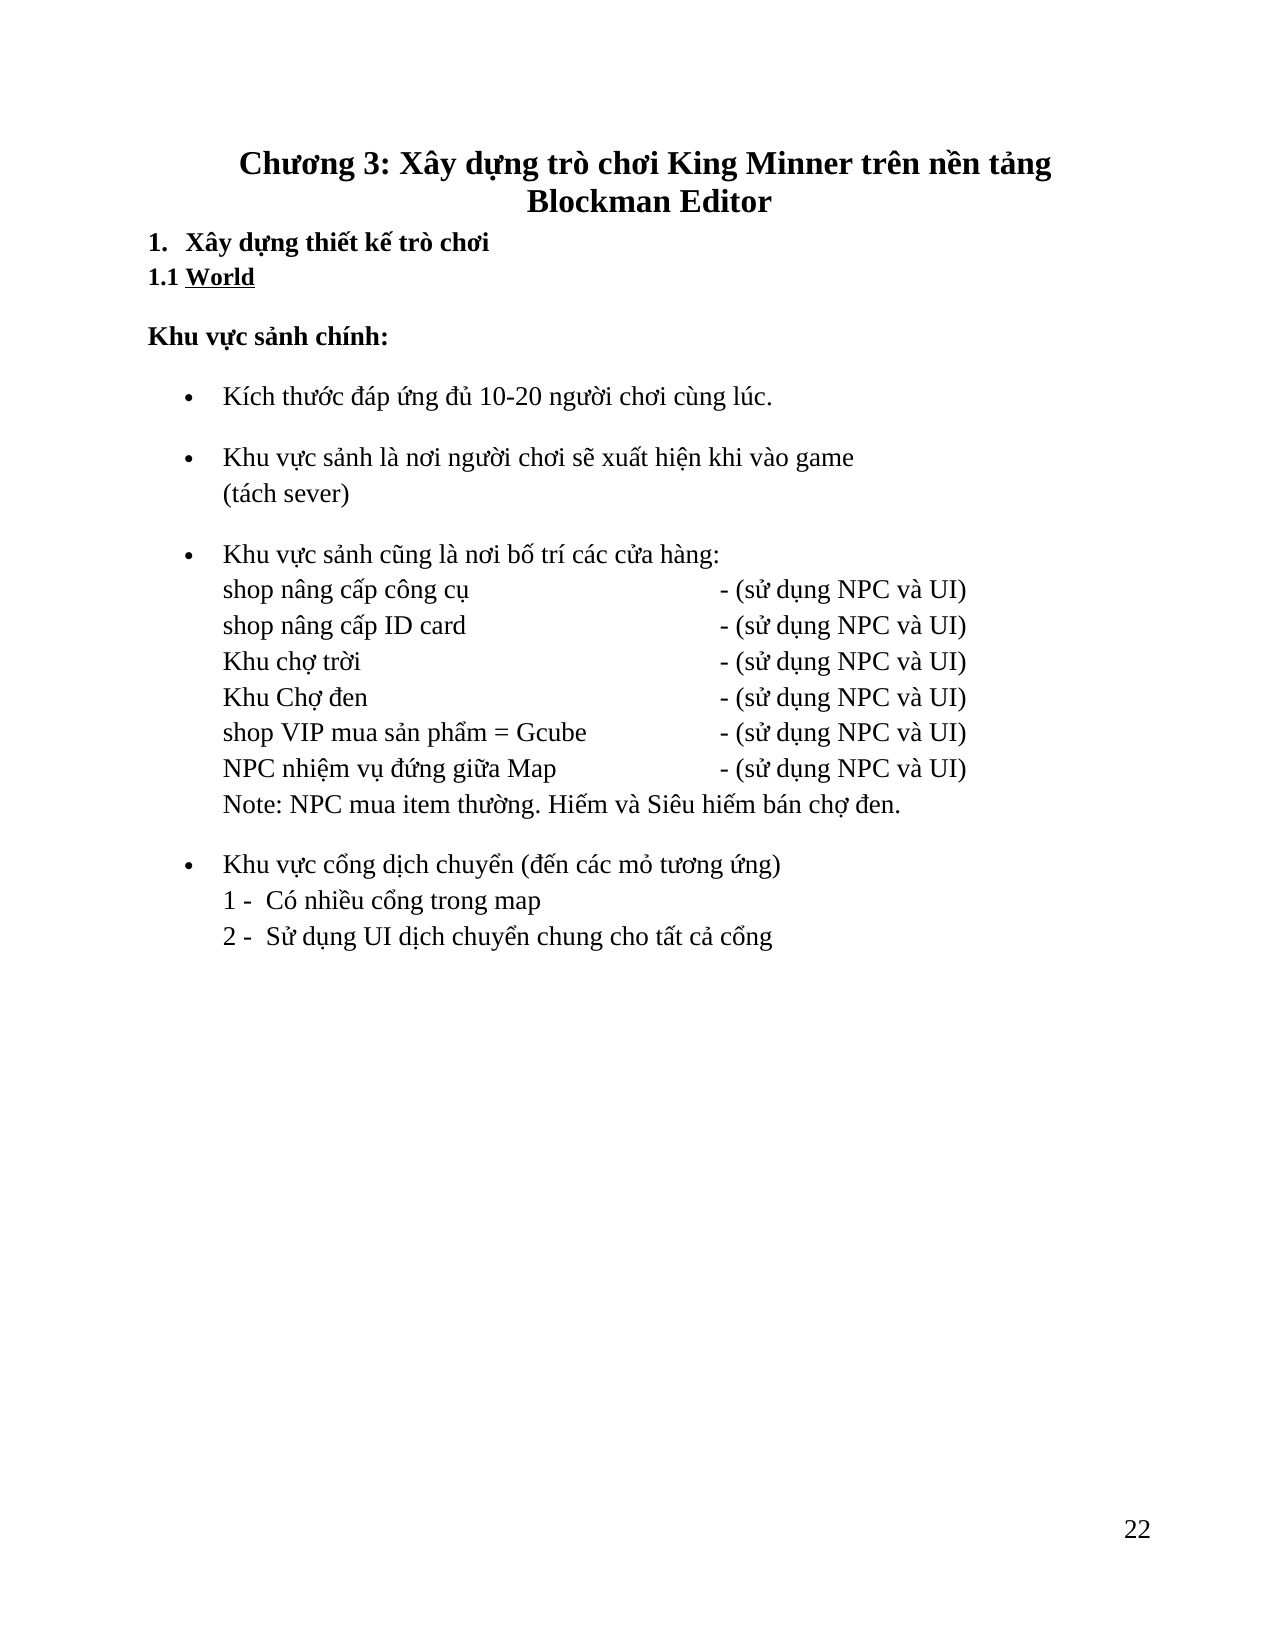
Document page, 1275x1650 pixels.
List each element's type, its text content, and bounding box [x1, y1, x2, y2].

subtitle Chương 3: Xây dựng trò chơi King Minner trên nền tảng Blockman Editor [148, 143, 1151, 220]
list Kích thước đáp ứng đủ 10-20 người chơi cùng lúc. [185, 381, 1151, 412]
list World [148, 262, 1151, 291]
text Khu vực sảnh chính: [148, 320, 1151, 351]
list Khu vực sảnh cũng là nơi bố trí các cửa hàng: shop nâng cấp công cụ - (sử dụng NPC và UI) shop nâng cấp ID card - (sử dụng NPC và UI) Khu chợ trời - (sử dụng NPC và UI) Khu Chợ đen - (sử dụng NPC và UI) shop VIP mua sản phẩm = Gcube - (sử dụng NPC và UI) NPC nhiệm vụ đứng giữa Map - (sử dụng NPC và UI) Note: NPC mua item thường. Hiếm và Siêu hiếm bán chợ đen. [185, 538, 1151, 819]
list Khu vực sảnh là nơi người chơi sẽ xuất hiện khi vào game (tách sever) [185, 441, 1151, 508]
list Khu vực cổng dịch chuyển (đến các mỏ tương ứng) 1 - Có nhiều cổng trong map 2 - Sử dụng UI dịch chuyển chung cho tất cả cổng [185, 848, 1151, 951]
list Xây dựng thiết kế trò chơi [148, 226, 1151, 257]
